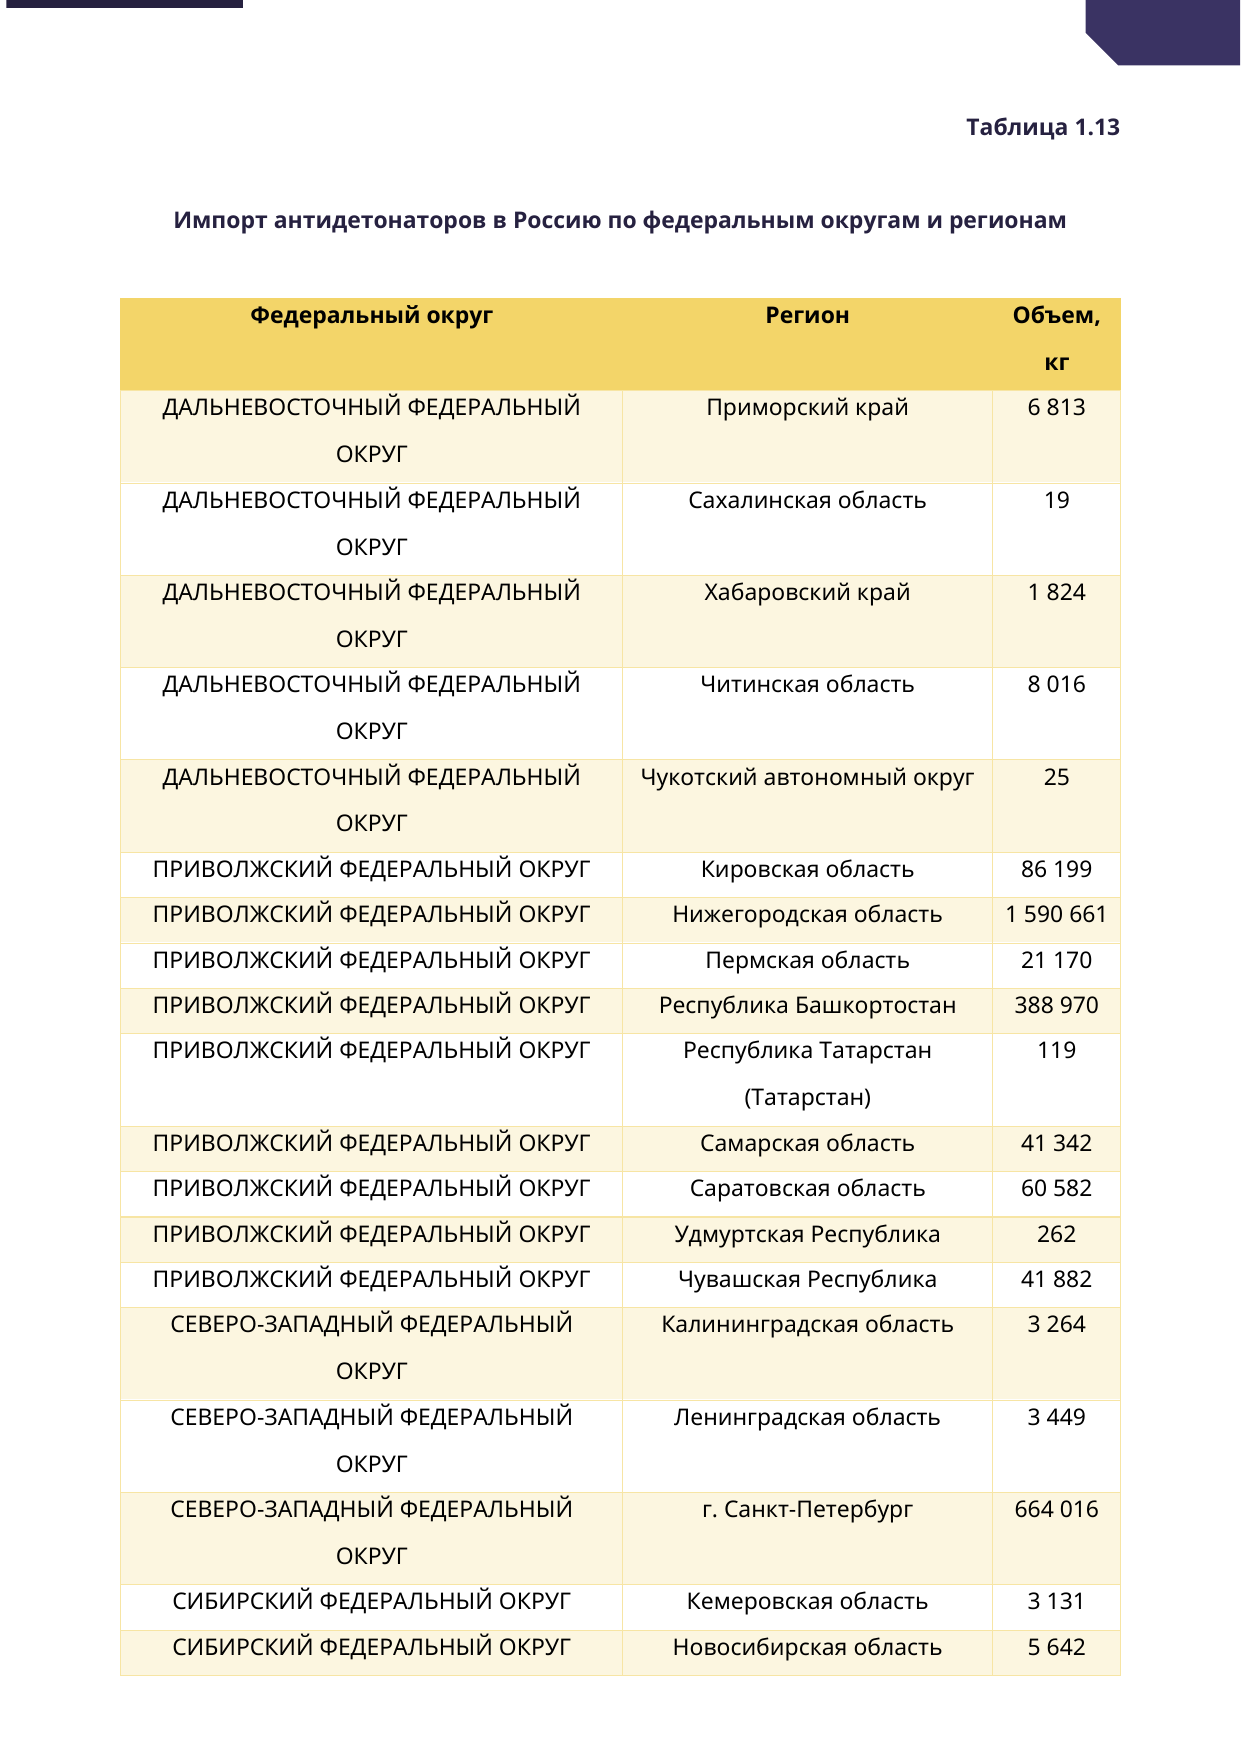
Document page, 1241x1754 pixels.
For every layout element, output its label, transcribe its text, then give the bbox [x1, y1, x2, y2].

table_cell ПРИВОЛЖСКИЙ ФЕДЕРАЛЬНЫЙ ОКРУГ [121, 853, 622, 897]
table_cell 25 [993, 760, 1120, 852]
table_cell Кировская область [623, 853, 992, 897]
table_cell 262 [993, 1218, 1120, 1262]
table_cell 41 342 [993, 1127, 1120, 1171]
table_cell ПРИВОЛЖСКИЙ ФЕДЕРАЛЬНЫЙ ОКРУГ [121, 1218, 622, 1262]
table_header Федеральный округ [121, 299, 622, 390]
table_cell СЕВЕРО-ЗАПАДНЫЙ ФЕДЕРАЛЬНЫЙ ОКРУГ [121, 1493, 622, 1584]
table_cell Новосибирская область [623, 1631, 992, 1675]
table_cell Кемеровская область [623, 1585, 992, 1629]
table_cell 3 264 [993, 1308, 1120, 1399]
table_cell Приморский край [623, 391, 992, 482]
table_cell Нижегородская область [623, 898, 992, 942]
table_cell 8 016 [993, 668, 1120, 759]
table_cell Калининградская область [623, 1308, 992, 1399]
table_cell Самарская область [623, 1127, 992, 1171]
table_cell ПРИВОЛЖСКИЙ ФЕДЕРАЛЬНЫЙ ОКРУГ [121, 944, 622, 988]
text Импорт антидетонаторов в Россию по федеральным округам и регионам [120, 204, 1120, 235]
table_cell Сахалинская область [623, 484, 992, 575]
table_cell 119 [993, 1034, 1120, 1126]
table_cell Республика Татарстан (Татарстан) [623, 1034, 992, 1126]
text Таблица 1.13 [120, 110, 1120, 142]
table_cell ПРИВОЛЖСКИЙ ФЕДЕРАЛЬНЫЙ ОКРУГ [121, 1034, 622, 1126]
table_cell Удмуртская Республика [623, 1218, 992, 1262]
table_cell 41 882 [993, 1263, 1120, 1307]
table_cell 6 813 [993, 391, 1120, 482]
table_cell 5 642 [993, 1631, 1120, 1675]
table_cell ДАЛЬНЕВОСТОЧНЫЙ ФЕДЕРАЛЬНЫЙ ОКРУГ [121, 576, 622, 667]
table_cell ДАЛЬНЕВОСТОЧНЫЙ ФЕДЕРАЛЬНЫЙ ОКРУГ [121, 484, 622, 575]
table_cell 21 170 [993, 944, 1120, 988]
table_cell ДАЛЬНЕВОСТОЧНЫЙ ФЕДЕРАЛЬНЫЙ ОКРУГ [121, 391, 622, 482]
table_cell ПРИВОЛЖСКИЙ ФЕДЕРАЛЬНЫЙ ОКРУГ [121, 989, 622, 1033]
table_cell 1 824 [993, 576, 1120, 667]
table_cell 86 199 [993, 853, 1120, 897]
table_cell СЕВЕРО-ЗАПАДНЫЙ ФЕДЕРАЛЬНЫЙ ОКРУГ [121, 1308, 622, 1399]
table_cell Хабаровский край [623, 576, 992, 667]
table_cell СЕВЕРО-ЗАПАДНЫЙ ФЕДЕРАЛЬНЫЙ ОКРУГ [121, 1401, 622, 1492]
table_cell 3 131 [993, 1585, 1120, 1629]
table_cell Саратовская область [623, 1172, 992, 1216]
table_cell Ленинградская область [623, 1401, 992, 1492]
table_cell г. Санкт-Петербург [623, 1493, 992, 1584]
table_cell 19 [993, 484, 1120, 575]
table_cell ДАЛЬНЕВОСТОЧНЫЙ ФЕДЕРАЛЬНЫЙ ОКРУГ [121, 760, 622, 852]
table_cell 1 590 661 [993, 898, 1120, 942]
table_cell ДАЛЬНЕВОСТОЧНЫЙ ФЕДЕРАЛЬНЫЙ ОКРУГ [121, 668, 622, 759]
table_cell ПРИВОЛЖСКИЙ ФЕДЕРАЛЬНЫЙ ОКРУГ [121, 1263, 622, 1307]
table_cell 3 449 [993, 1401, 1120, 1492]
table_cell Пермская область [623, 944, 992, 988]
table_cell 60 582 [993, 1172, 1120, 1216]
table_cell Чувашская Республика [623, 1263, 992, 1307]
table_cell Республика Башкортостан [623, 989, 992, 1033]
table_cell Читинская область [623, 668, 992, 759]
table_cell СИБИРСКИЙ ФЕДЕРАЛЬНЫЙ ОКРУГ [121, 1585, 622, 1629]
table_cell 388 970 [993, 989, 1120, 1033]
table_header Регион [623, 299, 992, 390]
table_cell Чукотский автономный округ [623, 760, 992, 852]
table_cell ПРИВОЛЖСКИЙ ФЕДЕРАЛЬНЫЙ ОКРУГ [121, 898, 622, 942]
table_cell 664 016 [993, 1493, 1120, 1584]
table_cell ПРИВОЛЖСКИЙ ФЕДЕРАЛЬНЫЙ ОКРУГ [121, 1127, 622, 1171]
table_cell ПРИВОЛЖСКИЙ ФЕДЕРАЛЬНЫЙ ОКРУГ [121, 1172, 622, 1216]
table_cell СИБИРСКИЙ ФЕДЕРАЛЬНЫЙ ОКРУГ [121, 1631, 622, 1675]
table_header Объем, кг [993, 299, 1120, 390]
